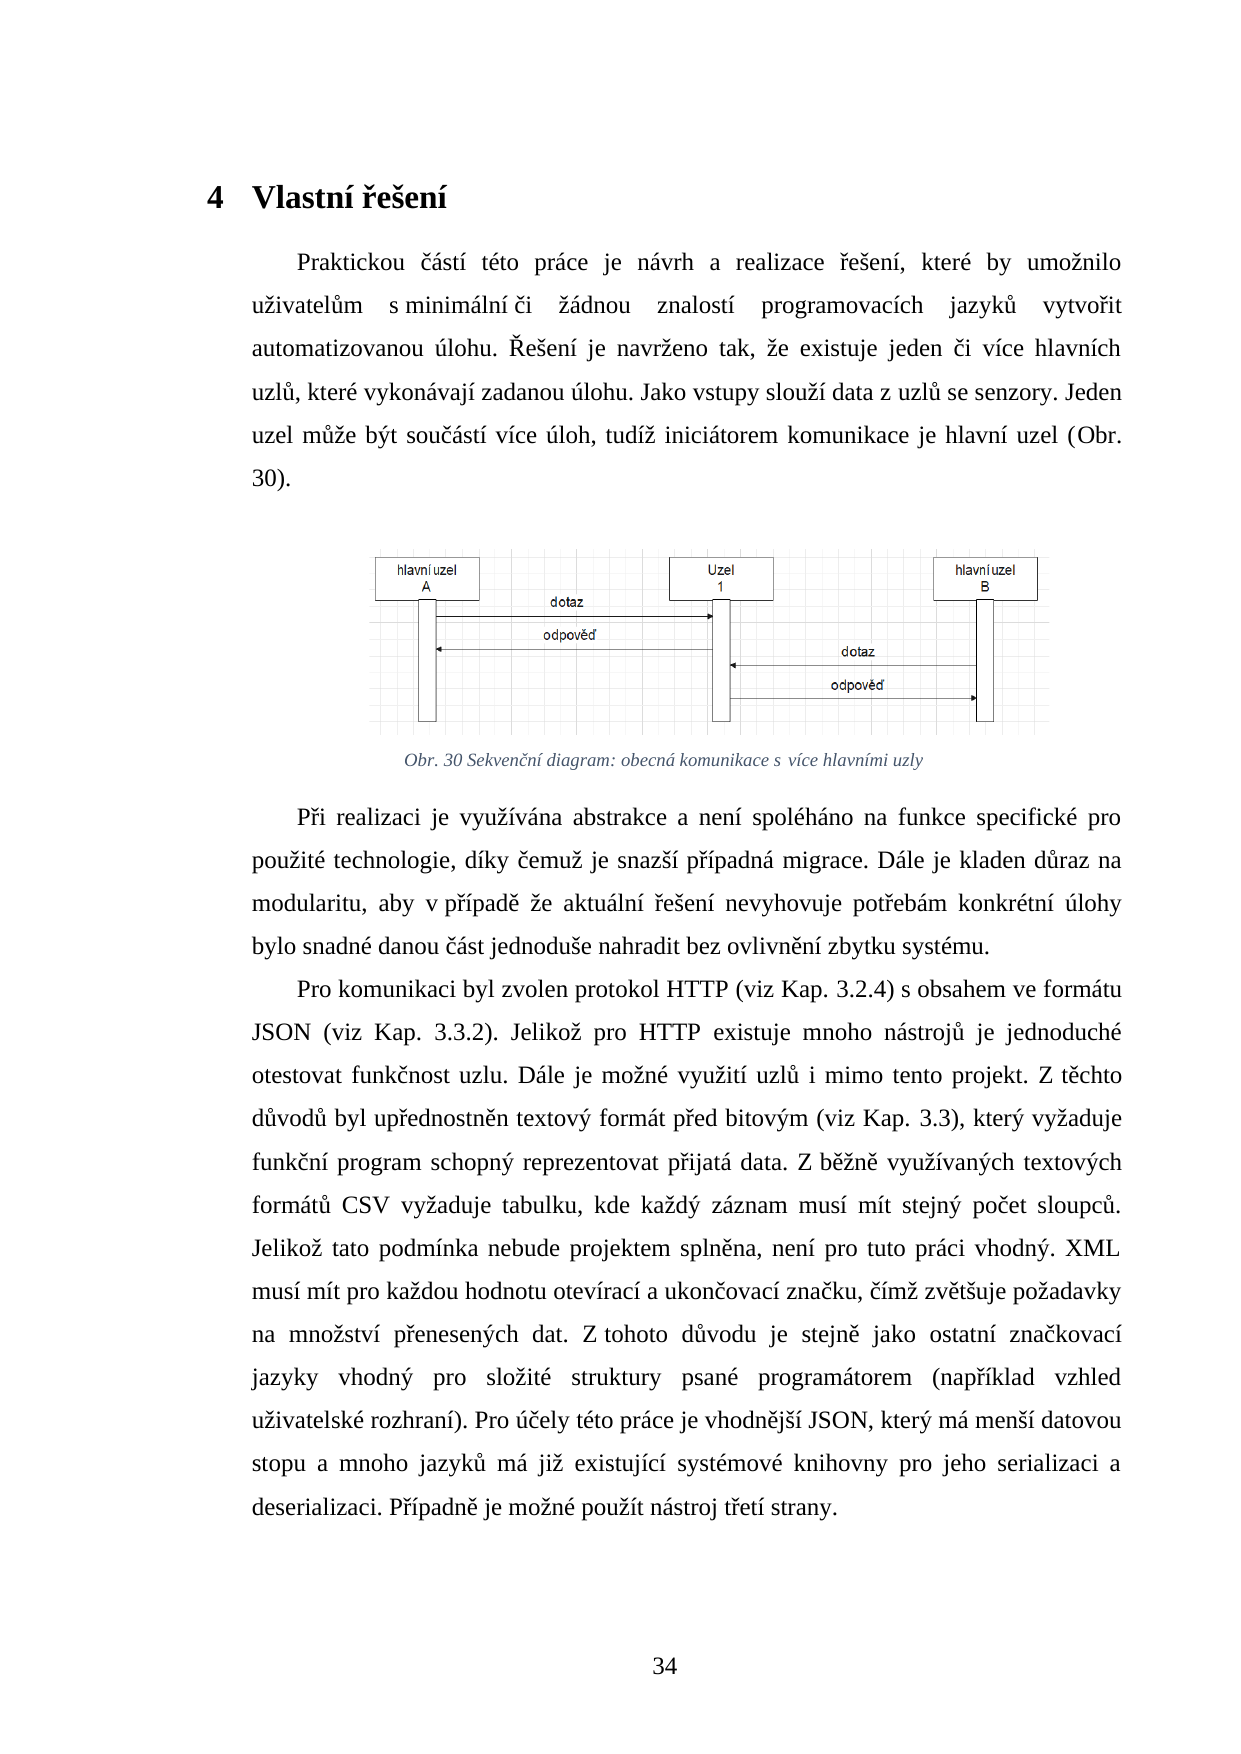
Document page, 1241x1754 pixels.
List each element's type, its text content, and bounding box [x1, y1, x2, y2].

picture [369, 549, 1050, 735]
text Pro komunikaci byl zvolen protokol HTTP (viz Kap. 3.2.4) s obsahem ve formátu JSON (viz Kap. 3.3.2). Jelikož pro HTTP existuje mnoho nástrojů je jednoduché otestovat funkčnost uzlu. Dále je možné využití uzlů i mimo tento projekt. Z těchto důvodů byl upřednostněn textový formát před bitovým (viz Kap. 3.3), který vyžaduje funkční program schopný reprezentovat přijatá data. Z běžně využívaných textových formátů CSV vyžaduje tabulku, kde každý záznam musí mít stejný počet sloupců. Jelikož tato podmínka nebude projektem splněna, není pro tuto práci vhodný. XML musí mít pro každou hodnotu otevírací a ukončovací značku, čímž zvětšuje požadavky na množství přenesených dat. Z tohoto důvodu je stejně jako ostatní značkovací jazyky vhodný pro složité struktury psané programátorem (například vzhled uživatelské rozhraní). Pro účely této práce je vhodnější JSON, který má menší datovou stopu a mnoho jazyků má již existující systémové knihovny pro jeho serializaci a deserializaci. Případně je možné použít nástroj třetí strany. [252, 974, 1122, 1520]
text Při realizaci je využívána abstrakce a není spoléháno na funkce specifické pro použité technologie, díky čemuž je snazší případná migrace. Dále je kladen důraz na modularitu, aby v případě že aktuální řešení nevyhovuje potřebám konkrétní úlohy bylo snadné danou část jednoduše nahradit bez ovlivnění zbytku systému. [252, 802, 1122, 960]
subtitle Vlastní řešení [207, 177, 1122, 216]
text Praktickou částí této práce je návrh a realizace řešení, které by umožnilo uživatelům s minimální či žádnou znalostí programovacích jazyků vytvořit automatizovanou úlohu. Řešení je navrženo tak, že existuje jeden či více hlavních uzlů, které vykonávají zadanou úlohu. Jako vstupy slouží data z uzlů se senzory. Jeden uzel může být součástí více úloh, tudíž iniciátorem komunikace je hlavní uzel (Obr. 30). [252, 247, 1122, 492]
